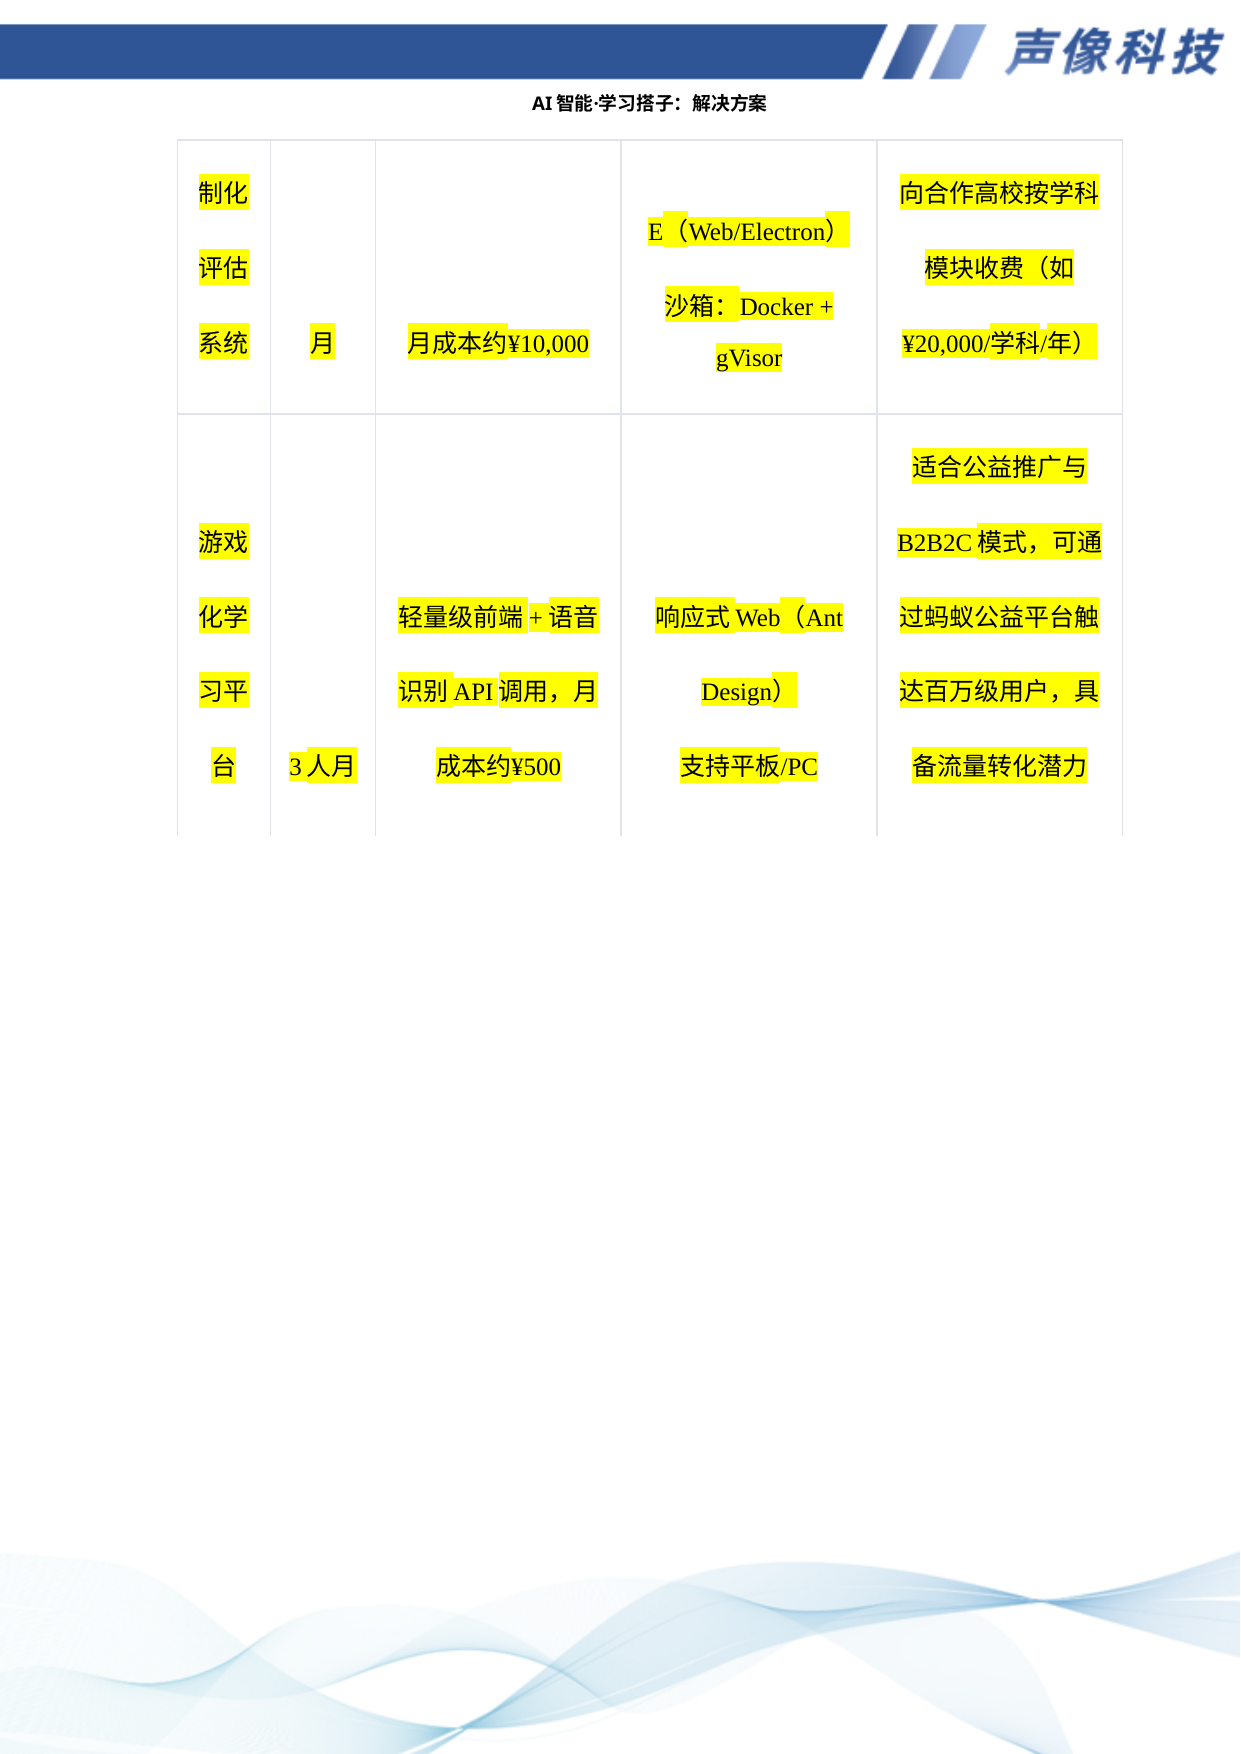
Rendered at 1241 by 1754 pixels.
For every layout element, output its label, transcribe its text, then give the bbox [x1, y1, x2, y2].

table_cell 4.5人月 [271, 141, 375, 413]
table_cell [376, 141, 620, 413]
table_cell 3人月 [271, 415, 375, 836]
table_cell 响应式Web（Ant Design） 支持平板/PC [622, 415, 876, 836]
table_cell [878, 141, 1122, 413]
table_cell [622, 141, 876, 413]
picture [0, 0, 1241, 1754]
table_cell 轻量级前端 + 语音识别API调用，月成本约¥500 [376, 415, 620, 836]
table_cell 适合公益推广与B2B2C模式，可通过蚂蚁公益平台触达百万级用户，具备流量转化潜力 [878, 415, 1122, 836]
table_cell 多学科客制化评估系统 [178, 141, 270, 413]
table_cell 游戏化学习平台 [178, 415, 270, 836]
